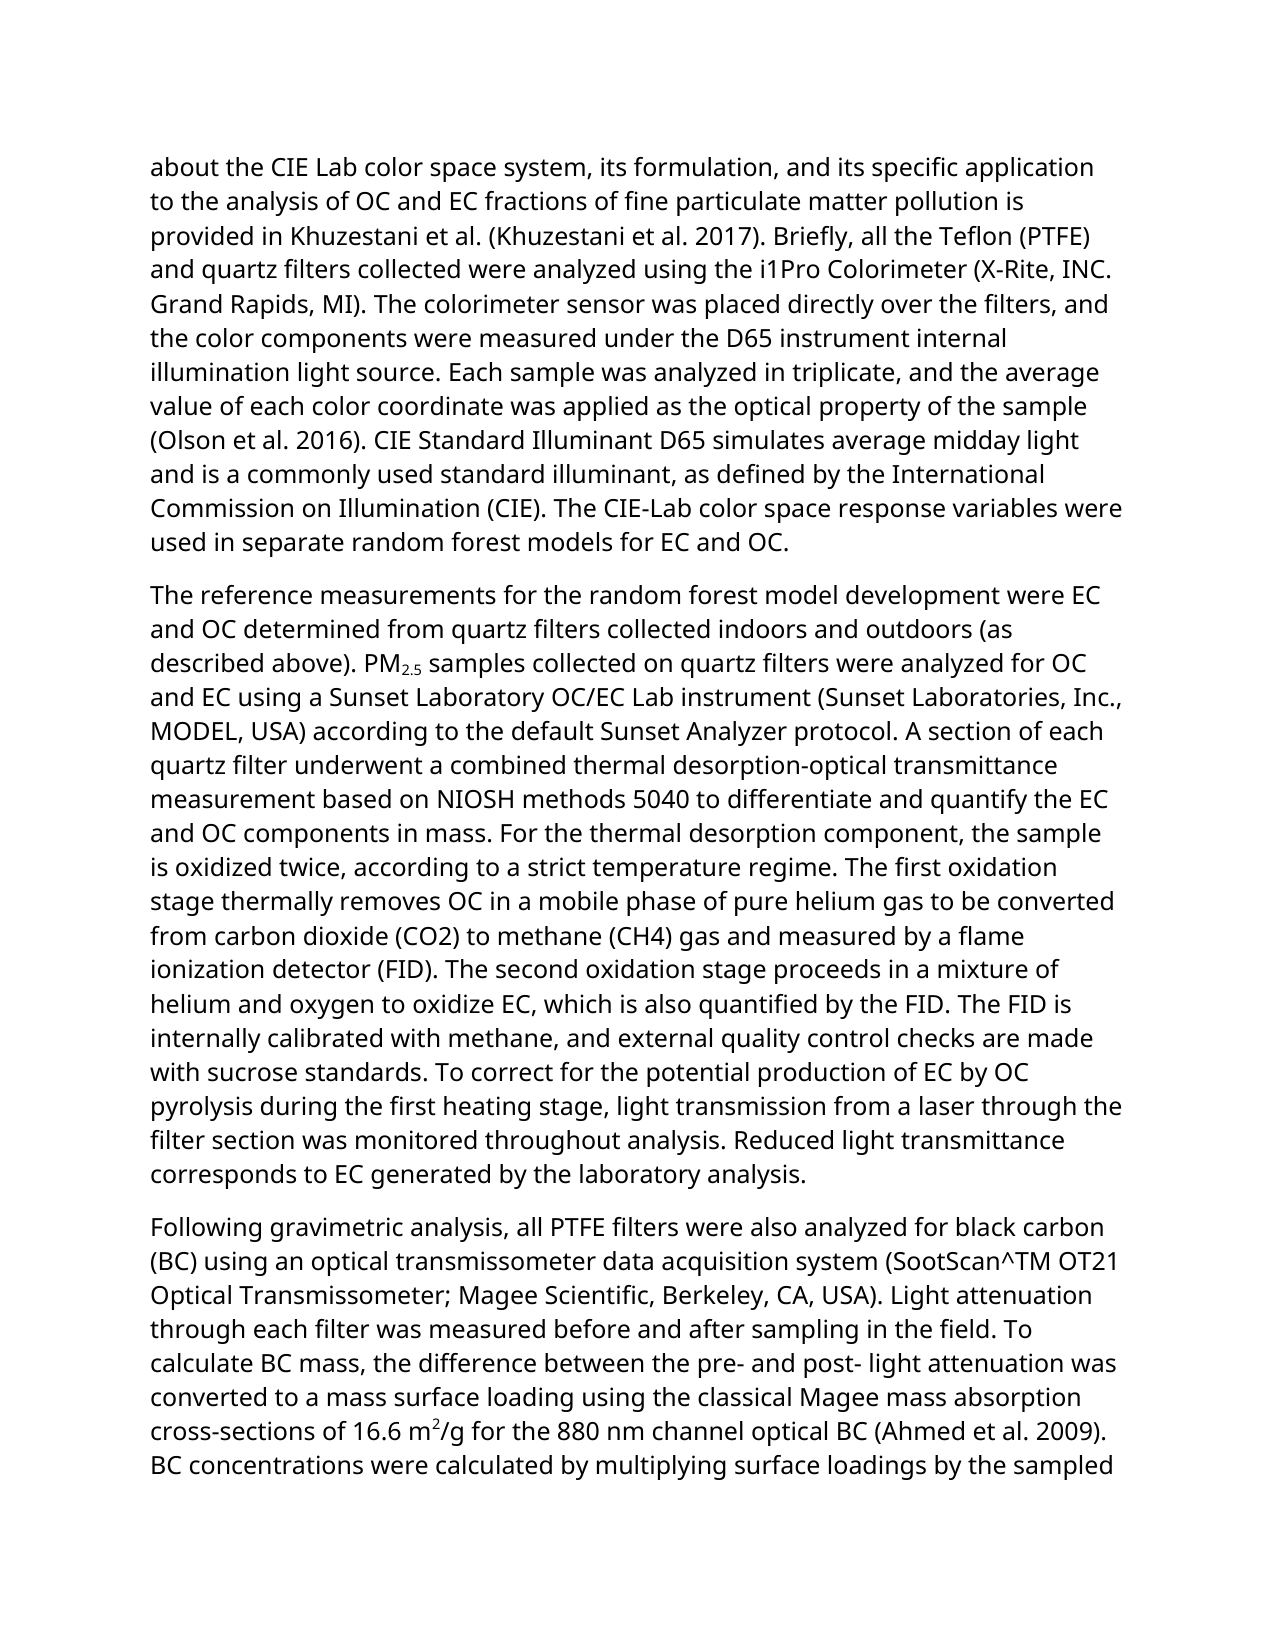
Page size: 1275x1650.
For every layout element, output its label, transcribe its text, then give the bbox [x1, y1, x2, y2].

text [150, 1209, 1125, 1482]
text The reference measurements for the random forest model development were EC and OC determined from quartz filters collected indoors and outdoors (as described above). PM2.5 samples collected on quartz filters were analyzed for OC and EC using a Sunset Laboratory OC/EC Lab instrument (Sunset Laboratories, Inc., MODEL, USA) according to the default Sunset Analyzer protocol. A section of each quartz filter underwent a combined thermal desorption-optical transmittance measurement based on NIOSH methods 5040 to differentiate and quantify the EC and OC components in mass. For the thermal desorption component, the sample is oxidized twice, according to a strict temperature regime. The first oxidation stage thermally removes OC in a mobile phase of pure helium gas to be converted from carbon dioxide (CO2) to methane (CH4) gas and measured by a flame ionization detector (FID). The second oxidation stage proceeds in a mixture of helium and oxygen to oxidize EC, which is also quantified by the FID. The FID is internally calibrated with methane, and external quality control checks are made with sucrose standards. To correct for the potential production of EC by OC pyrolysis during the first heating stage, light transmission from a laser through the filter section was monitored throughout analysis. Reduced light transmittance corresponds to EC generated by the laboratory analysis. [150, 577, 1125, 1191]
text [150, 150, 1125, 559]
